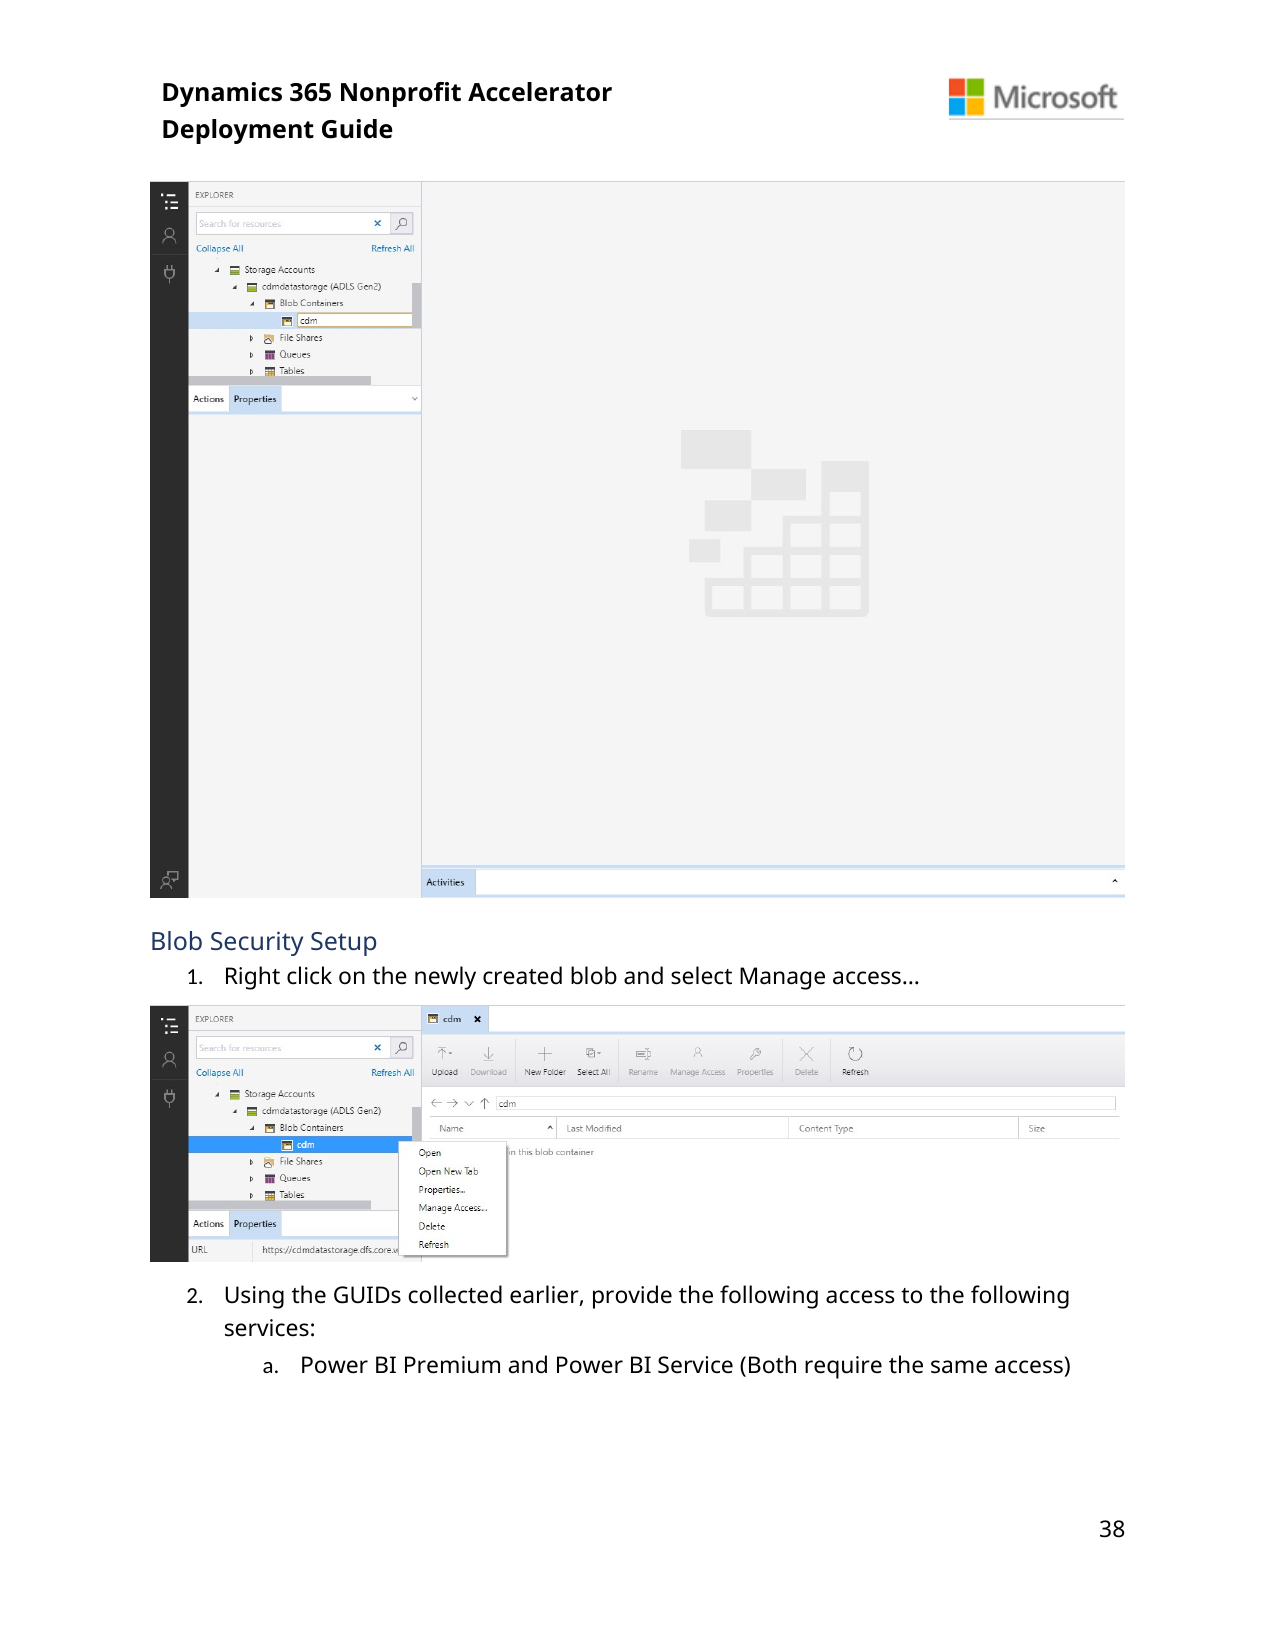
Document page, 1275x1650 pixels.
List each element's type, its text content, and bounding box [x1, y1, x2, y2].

picture [150, 181, 1125, 898]
list Using the GUIDs collected earlier, provide the following access to the following services: [186, 1278, 1125, 1343]
picture [150, 1005, 1125, 1262]
picture [948, 75, 1124, 121]
list Power BI Premium and Power BI Service (Both require the same access) [262, 1349, 1125, 1380]
list Right click on the newly created blob and select Manage access… [186, 960, 1125, 991]
subtitle Blob Security Setup [150, 923, 1125, 957]
